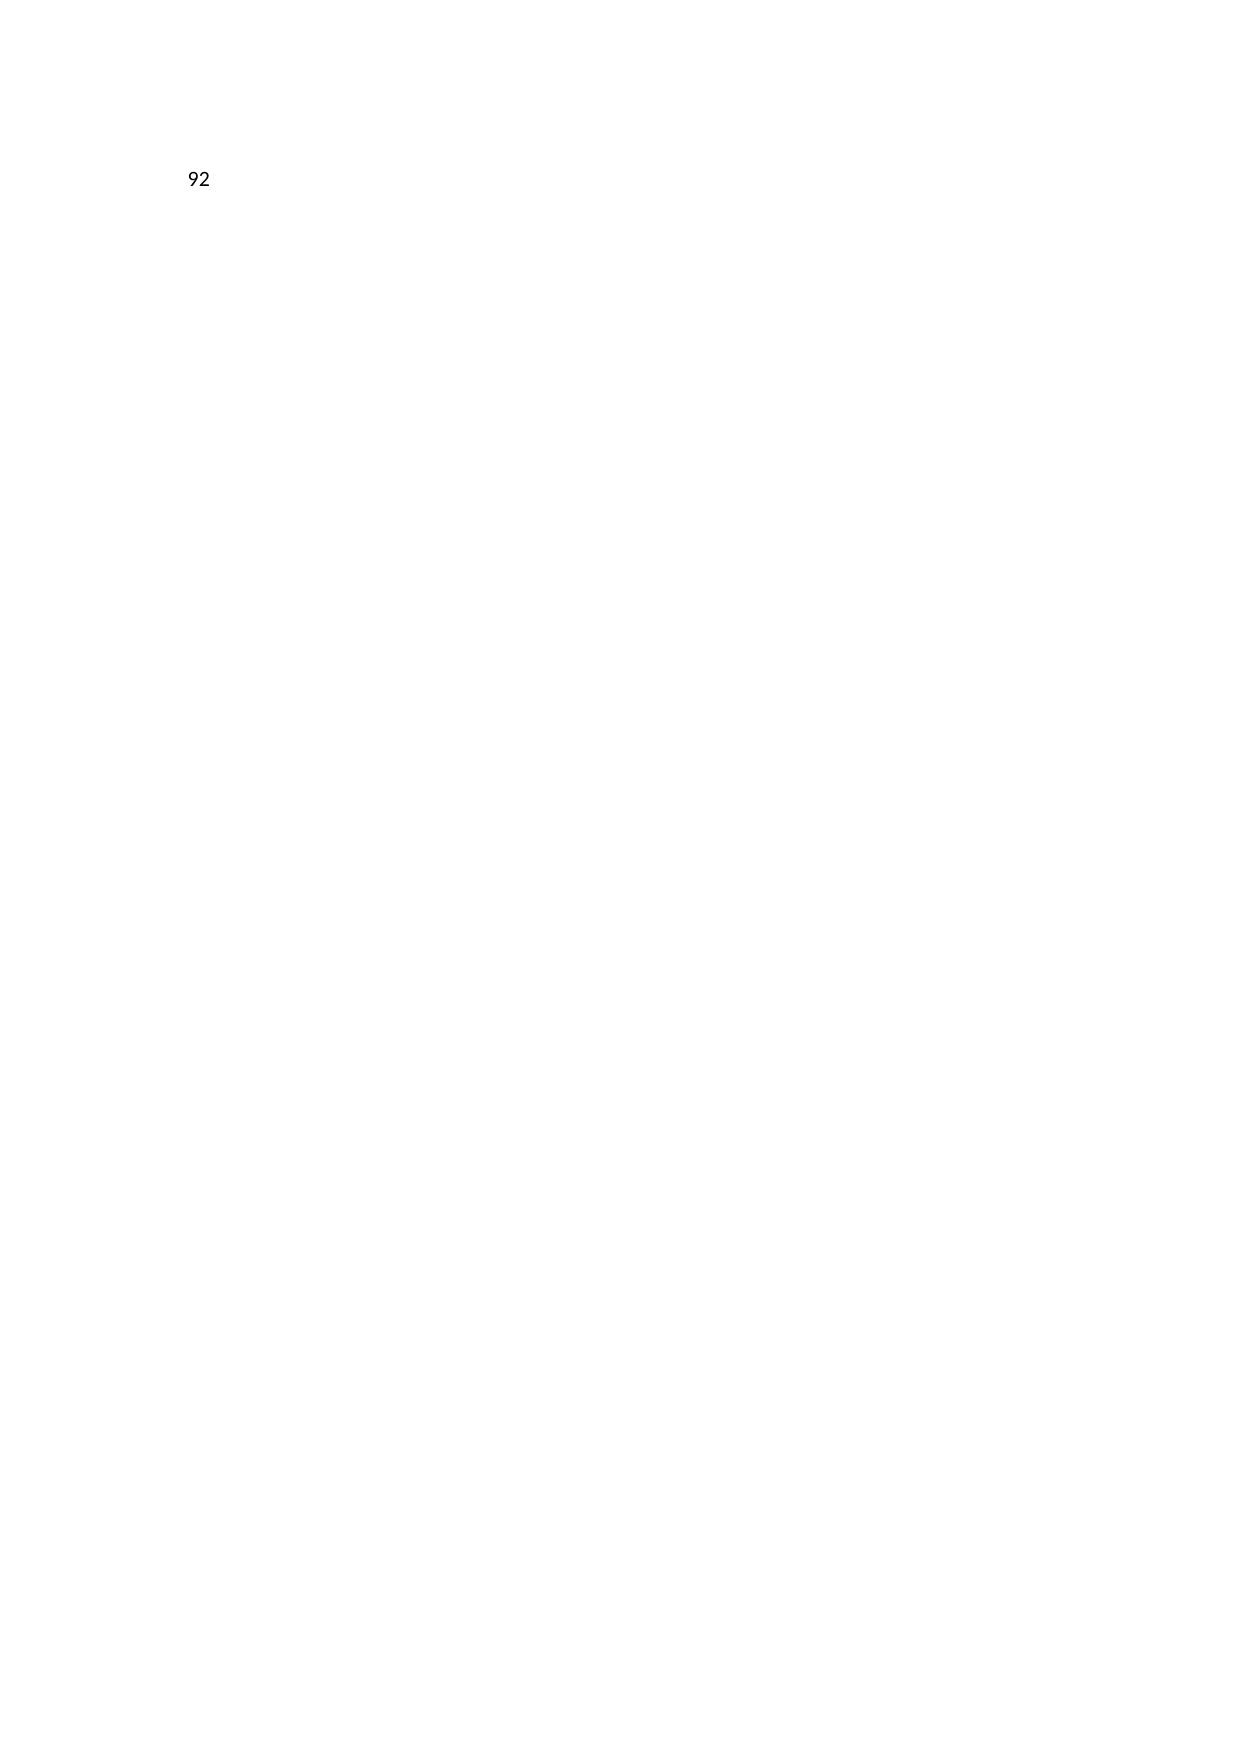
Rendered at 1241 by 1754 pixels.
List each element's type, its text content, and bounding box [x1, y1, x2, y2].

text 92 [187, 162, 1053, 194]
